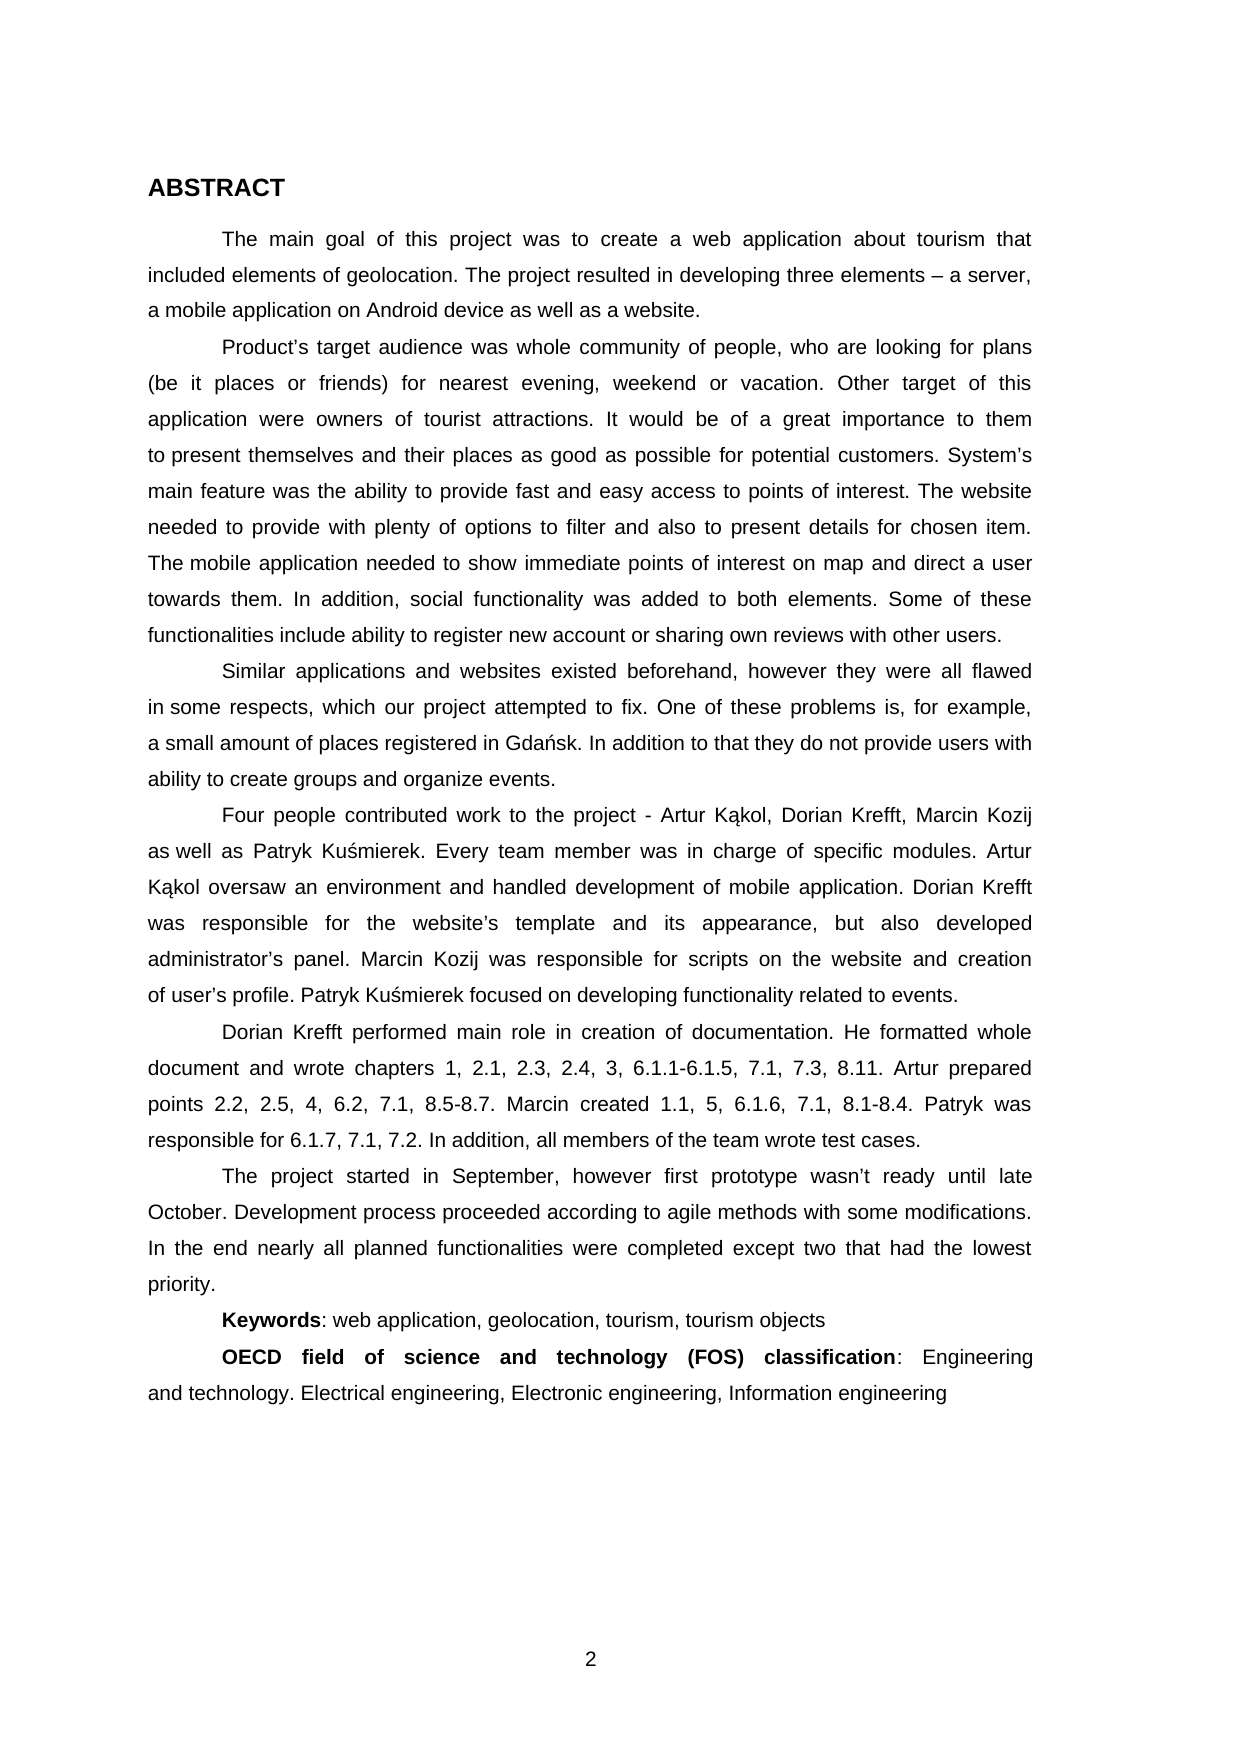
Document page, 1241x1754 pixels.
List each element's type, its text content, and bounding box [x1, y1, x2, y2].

text Keywords: web application, geolocation, tourism, tourism objects [148, 1308, 1033, 1332]
text Product’s target audience was whole community of people, who are looking for plans (be it places or friends) for nearest evening, weekend or vacation. Other target of this application were owners of tourist attractions. It would be of a great importance to them to present themselves and their places as good as possible for potential customers. System’s main feature was the ability to provide fast and easy access to points of interest. The website needed to provide with plenty of options to filter and also to present details for chosen item. The mobile application needed to show immediate points of interest on map and direct a user towards them. In addition, social functionality was added to both elements. Some of these functionalities include ability to register new account or sharing own reviews with other users. [148, 335, 1033, 646]
text The main goal of this project was to create a web application about tourism that included elements of geolocation. The project resulted in developing three elements – a server, a mobile application on Android device as well as a website. [148, 226, 1033, 322]
text Four people contributed work to the project - Artur Kąkol, Dorian Krefft, Marcin Kozij as well as Patryk Kuśmierek. Every team member was in charge of specific modules. Artur Kąkol oversaw an environment and handled development of mobile application. Dorian Krefft was responsible for the website’s template and its appearance, but also developed administrator’s panel. Marcin Kozij was responsible for scripts on the website and creation of user’s profile. Patryk Kuśmierek focused on developing functionality related to events. [148, 803, 1033, 1007]
text Similar applications and websites existed beforehand, however they were all flawed in some respects, which our project attempted to fix. One of these problems is, for example, a small amount of places registered in Gdańsk. In addition to that they do not provide users with ability to create groups and organize events. [148, 659, 1033, 791]
text Abstract [148, 173, 1033, 201]
text Dorian Krefft performed main role in creation of documentation. He formatted whole document and wrote chapters 1, 2.1, 2.3, 2.4, 3, 6.1.1-6.1.5, 7.1, 7.3, 8.11. Artur prepared points 2.2, 2.5, 4, 6.2, 7.1, 8.5-8.7. Marcin created 1.1, 5, 6.1.6, 7.1, 8.1-8.4. Patryk was responsible for 6.1.7, 7.1, 7.2. In addition, all members of the team wrote test cases. [148, 1019, 1033, 1151]
text OECD field of science and technology (FOS) classification: Engineering and technology. Electrical engineering, Electronic engineering, Information engineering [148, 1345, 1033, 1405]
text The project started in September, however first prototype wasn’t ready until late October. Development process proceeded according to agile methods with some modifications. In the end nearly all planned functionalities were completed except two that had the lowest priority. [148, 1164, 1033, 1296]
